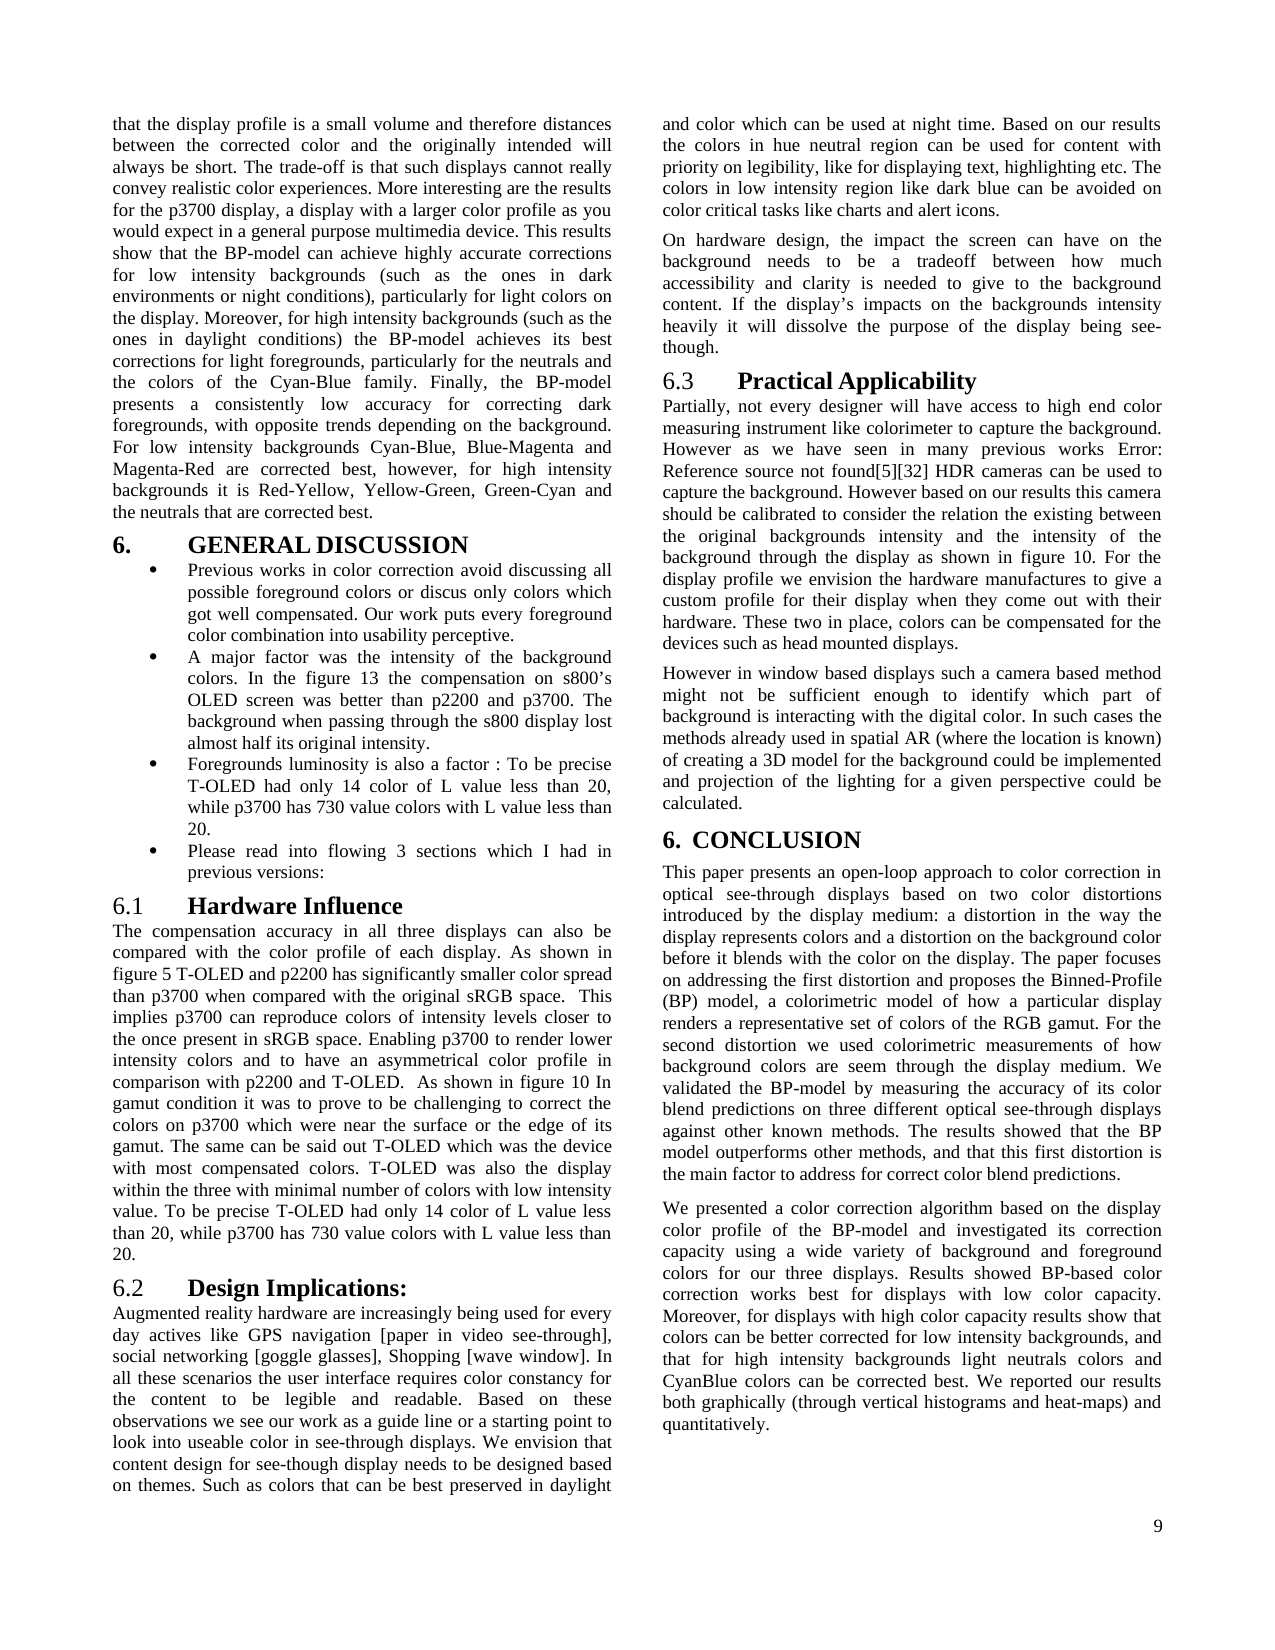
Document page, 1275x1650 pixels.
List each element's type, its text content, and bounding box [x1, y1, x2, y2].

list A major factor was the intensity of the background colors. In the figure 13 the compensation on s800’s OLED screen was better than p2200 and p3700. The background when passing through the s800 display lost almost half its original intensity. [150, 646, 613, 753]
text On hardware design, the impact the screen can have on the background needs to be a tradeoff between how much accessibility and clarity is needed to give to the background content. If the display’s impacts on the backgrounds intensity heavily it will dissolve the purpose of the display being see-though. [662, 229, 1162, 358]
text However in window based displays such a camera based method might not be sufficient enough to identify which part of background is interacting with the digital color. In such cases the methods already used in spatial AR (where the location is known) of creating a 3D model for the background could be implemented and projection of the lighting for a given perspective could be calculated. [662, 662, 1162, 813]
text Augmented reality hardware are increasingly being used for every day actives like GPS navigation [paper in video see-through], social networking [goggle glasses], Shopping [wave window]. In all these scenarios the user interface requires color constancy for the content to be legible and readable. Based on these observations we see our work as a guide line or a starting point to look into useable color in see-through displays. We envision that content design for see-though display needs to be designed based on themes. Such as colors that can be best preserved in daylight and color which can be used at night time. Based on our results the colors in hue neutral region can be used for content with priority on legibility, like for displaying text, highlighting etc. The colors in low intensity region like dark blue can be avoided on color critical tasks like charts and alert icons. [662, 112, 1162, 220]
text The compensation accuracy in all three displays can also be compared with the color profile of each display. As shown in figure 5 T-OLED and p2200 has significantly smaller color spread than p3700 when compared with the original sRGB space. This implies p3700 can reproduce colors of intensity levels closer to the once present in sRGB space. Enabling p3700 to render lower intensity colors and to have an asymmetrical color profile in comparison with p2200 and T-OLED. As shown in figure 10 In gamut condition it was to prove to be challenging to correct the colors on p3700 which were near the surface or the edge of its gamut. The same can be said out T-OLED which was the device with most compensated colors. T-OLED was also the display within the three with minimal number of colors with low intensity value. To be precise T-OLED had only 14 color of L value less than 20, while p3700 has 730 value colors with L value less than 20. [112, 920, 613, 1265]
text Augmented reality hardware are increasingly being used for every day actives like GPS navigation [paper in video see-through], social networking [goggle glasses], Shopping [wave window]. In all these scenarios the user interface requires color constancy for the content to be legible and readable. Based on these observations we see our work as a guide line or a starting point to look into useable color in see-through displays. We envision that content design for see-though display needs to be designed based on themes. Such as colors that can be best preserved in daylight and color which can be used at night time. Based on our results the colors in hue neutral region can be used for content with priority on legibility, like for displaying text, highlighting etc. The colors in low intensity region like dark blue can be avoided on color critical tasks like charts and alert icons. [112, 1302, 613, 1496]
subtitle Design Implications: [112, 1273, 613, 1302]
text This paper presents an open-loop approach to color correction in optical see-through displays based on two color distortions introduced by the display medium: a distortion in the way the display represents colors and a distortion on the background color before it blends with the color on the display. The paper focuses on addressing the first distortion and proposes the Binned-Profile (BP) model, a colorimetric model of how a particular display renders a representative set of colors of the RGB gamut. For the second distortion we used colorimetric measurements of how background colors are seem through the display medium. We validated the BP-model by measuring the accuracy of its color blend predictions on three different optical see-through displays against other known methods. The results showed that the BP model outperforms other methods, and that this first distortion is the main factor to address for correct color blend predictions. [662, 861, 1162, 1184]
list Please read into flowing 3 sections which I had in previous versions: [150, 839, 613, 883]
subtitle Hardware Influence [112, 891, 613, 920]
subtitle GENERAL DISCUSSION [112, 531, 613, 559]
subtitle Practical Applicability [662, 366, 1162, 395]
subtitle CONCLUSION [662, 832, 1162, 853]
list Previous works in color correction avoid discussing all possible foreground colors or discus only colors which got well compensated. Our work puts every foreground color combination into usability perceptive. [150, 559, 613, 646]
text Overall, results show that colors can be better corrected for displays with a lower color capacity as we have shown for the p2200 and T-OLED displays. This can be explained by the fact that the display profile is a small volume and therefore distances between the corrected color and the originally intended will always be short. The trade-off is that such displays cannot really convey realistic color experiences. More interesting are the results for the p3700 display, a display with a larger color profile as you would expect in a general purpose multimedia device. This results show that the BP-model can achieve highly accurate corrections for low intensity backgrounds (such as the ones in dark environments or night conditions), particularly for light colors on the display. Moreover, for high intensity backgrounds (such as the ones in daylight conditions) the BP-model achieves its best corrections for light foregrounds, particularly for the neutrals and the colors of the Cyan-Blue family. Finally, the BP-model presents a consistently low accuracy for correcting dark foregrounds, with opposite trends depending on the background. For low intensity backgrounds Cyan-Blue, Blue-Magenta and Magenta-Red are corrected best, however, for high intensity backgrounds it is Red-Yellow, Yellow-Green, Green-Cyan and the neutrals that are corrected best. [112, 112, 613, 522]
text We presented a color correction algorithm based on the display color profile of the BP-model and investigated its correction capacity using a wide variety of background and foreground colors for our three displays. Results showed BP-based color correction works best for displays with low color capacity. Moreover, for displays with high color capacity results show that colors can be better corrected for low intensity backgrounds, and that for high intensity backgrounds light neutrals colors and CyanBlue colors can be corrected best. We reported our results both graphically (through vertical histograms and heat-maps) and quantitatively. [662, 1197, 1162, 1434]
list Foregrounds luminosity is also a factor : To be precise T-OLED had only 14 color of L value less than 20, while p3700 has 730 value colors with L value less than 20. [150, 753, 613, 839]
